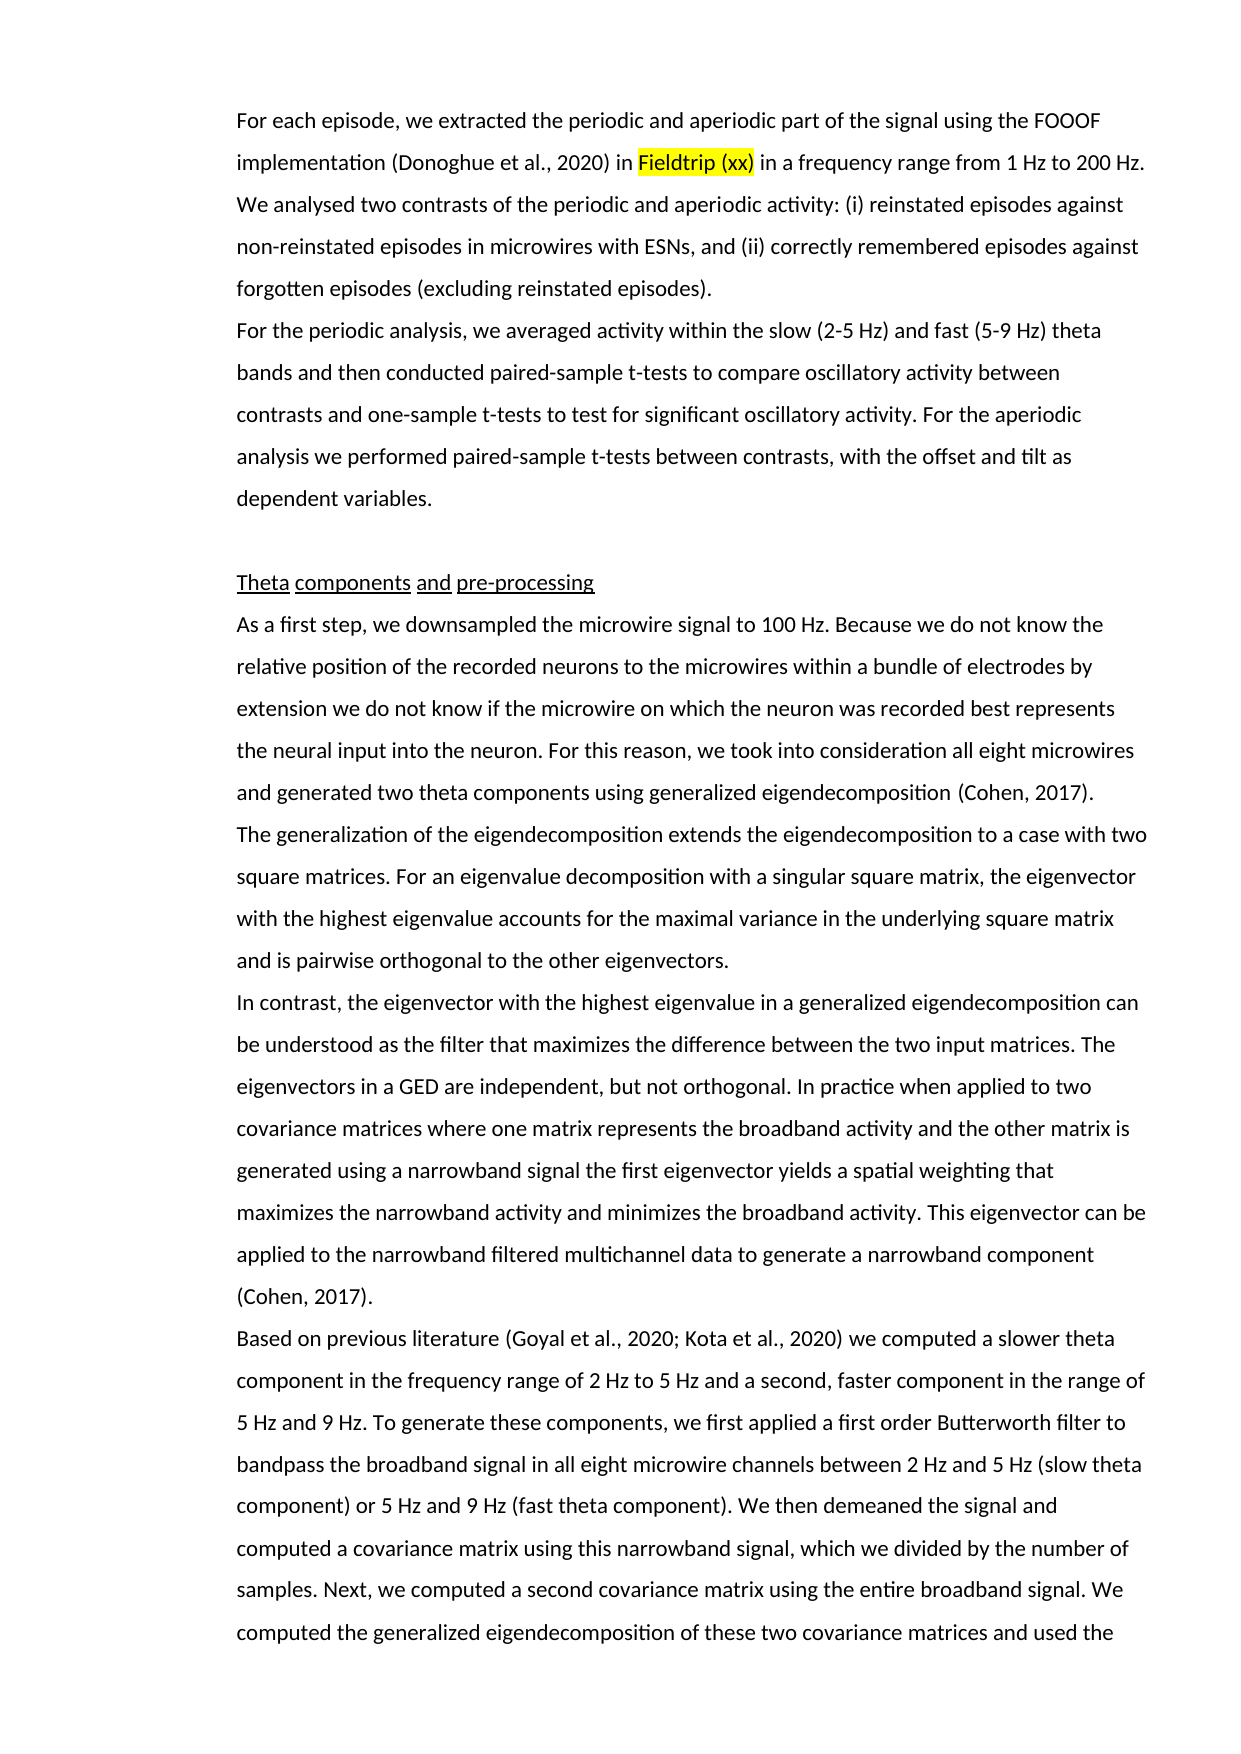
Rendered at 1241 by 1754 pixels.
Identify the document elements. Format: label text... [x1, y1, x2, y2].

text In contrast, the eigenvector with the highest eigenvalue in a generalized eigendecomposition can be understood as the filter that maximizes the difference between the two input matrices. The eigenvectors in a GED are independent, but not orthogonal. In practice when applied to two covariance matrices where one matrix represents the broadband activity and the other matrix is generated using a narrowband signal the first eigenvector yields a spatial weighting that maximizes the narrowband activity and minimizes the broadband activity. This eigenvector can be applied to the narrowband filtered multichannel data to generate a narrowband component (Cohen, 2017). [236, 988, 1152, 1310]
text For each episode, we extracted the periodic and aperiodic part of the signal using the FOOOF implementation (Donoghue et al., 2020) in Fieldtrip (xx) in a frequency range from 1 Hz to 200 Hz. We analysed two contrasts of the periodic and aperiodic activity: (i) reinstated episodes against non-reinstated episodes in microwires with ESNs, and (ii) correctly remembered episodes against forgotten episodes (excluding reinstated episodes). [236, 106, 1152, 302]
text As a first step, we downsampled the microwire signal to 100 Hz. Because we do not know the relative position of the recorded neurons to the microwires within a bundle of electrodes by extension we do not know if the microwire on which the neuron was recorded best represents the neural input into the neuron. For this reason, we took into consideration all eight microwires and generated two theta components using generalized eigendecomposition (Cohen, 2017). [236, 610, 1152, 806]
text For the periodic analysis, we averaged activity within the slow (2-5 Hz) and fast (5-9 Hz) theta bands and then conducted paired-sample t-tests to compare oscillatory activity between contrasts and one-sample t-tests to test for significant oscillatory activity. For the aperiodic analysis we performed paired-sample t-tests between contrasts, with the offset and tilt as dependent variables. [236, 316, 1152, 512]
text Theta components and pre-processing [236, 568, 1152, 596]
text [236, 1324, 1152, 1646]
text The generalization of the eigendecomposition extends the eigendecomposition to a case with two square matrices. For an eigenvalue decomposition with a singular square matrix, the eigenvector with the highest eigenvalue accounts for the maximal variance in the underlying square matrix and is pairwise orthogonal to the other eigenvectors. [236, 820, 1152, 974]
